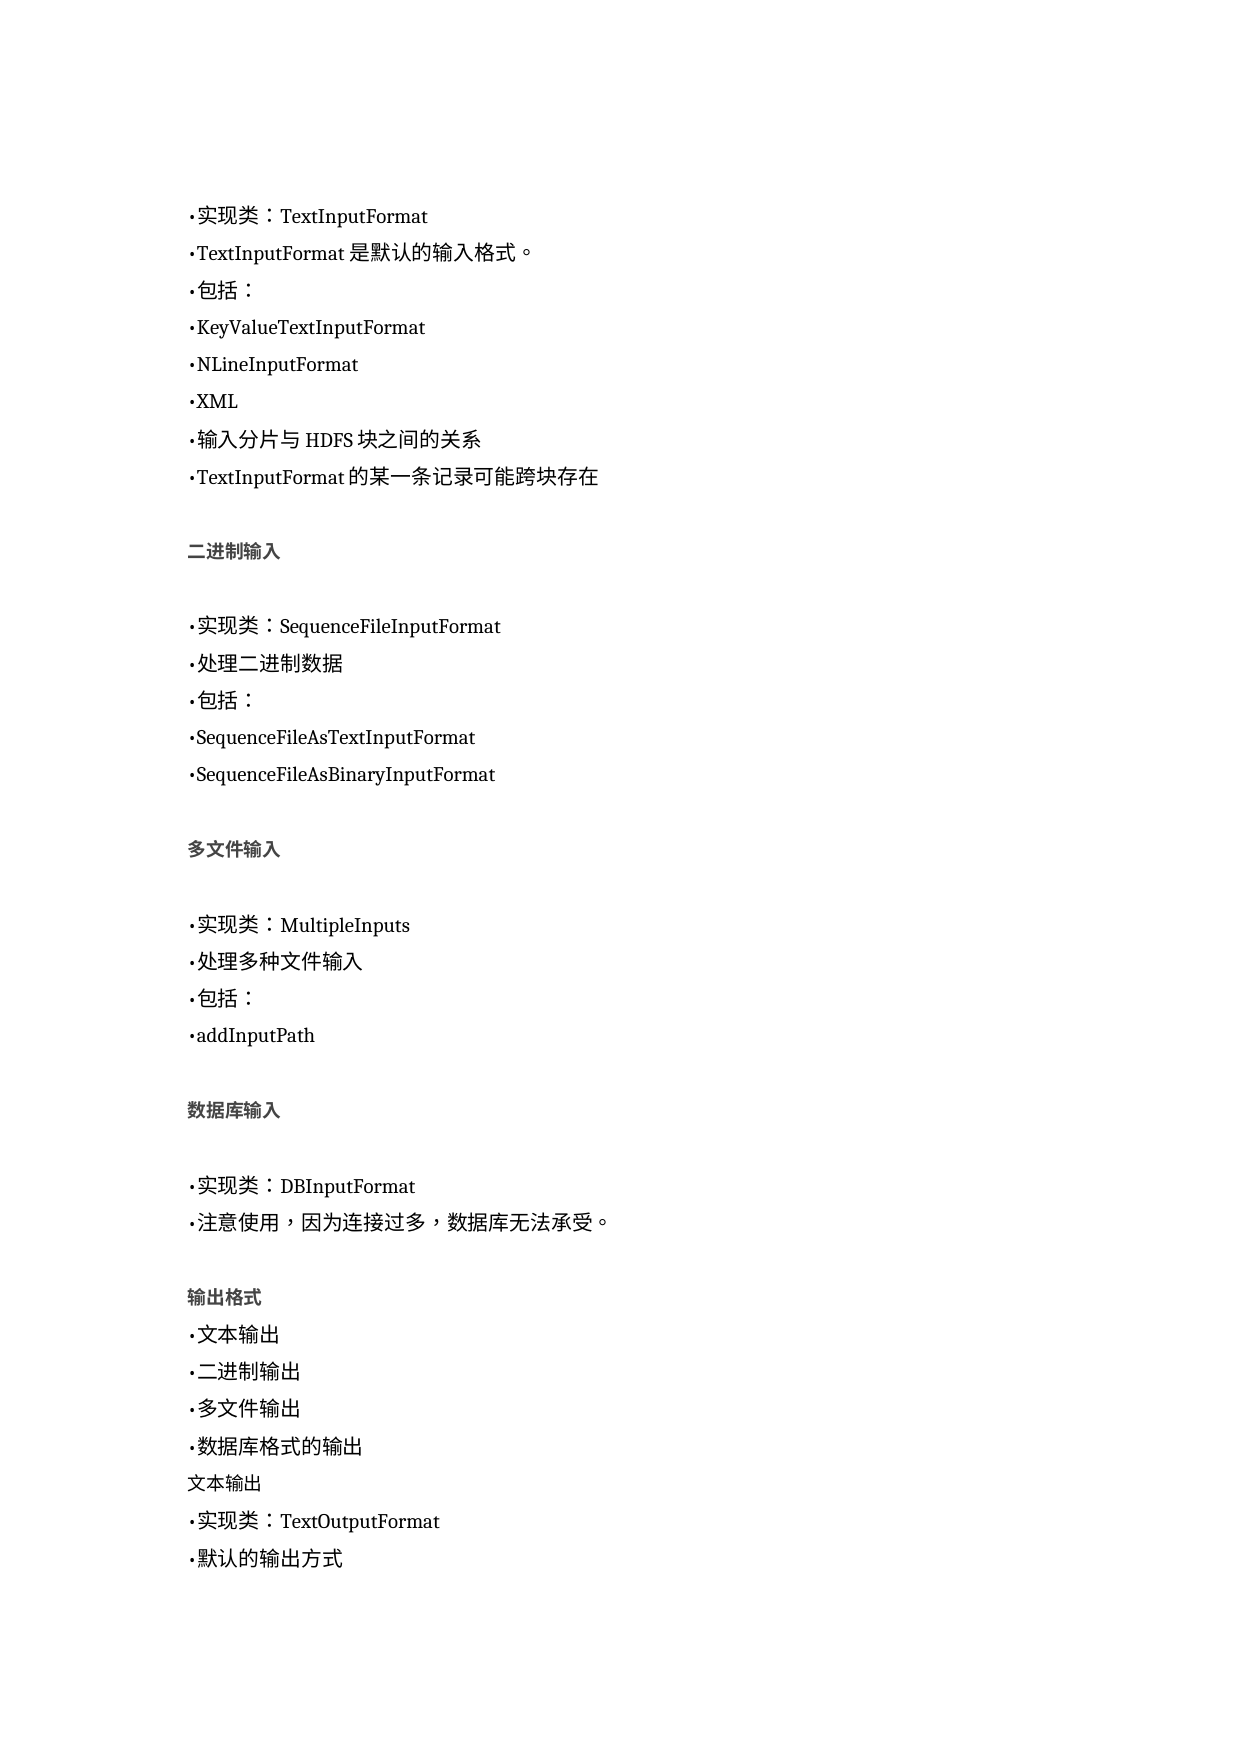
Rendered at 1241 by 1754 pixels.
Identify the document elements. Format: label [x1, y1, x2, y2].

text [187, 162, 1053, 1574]
